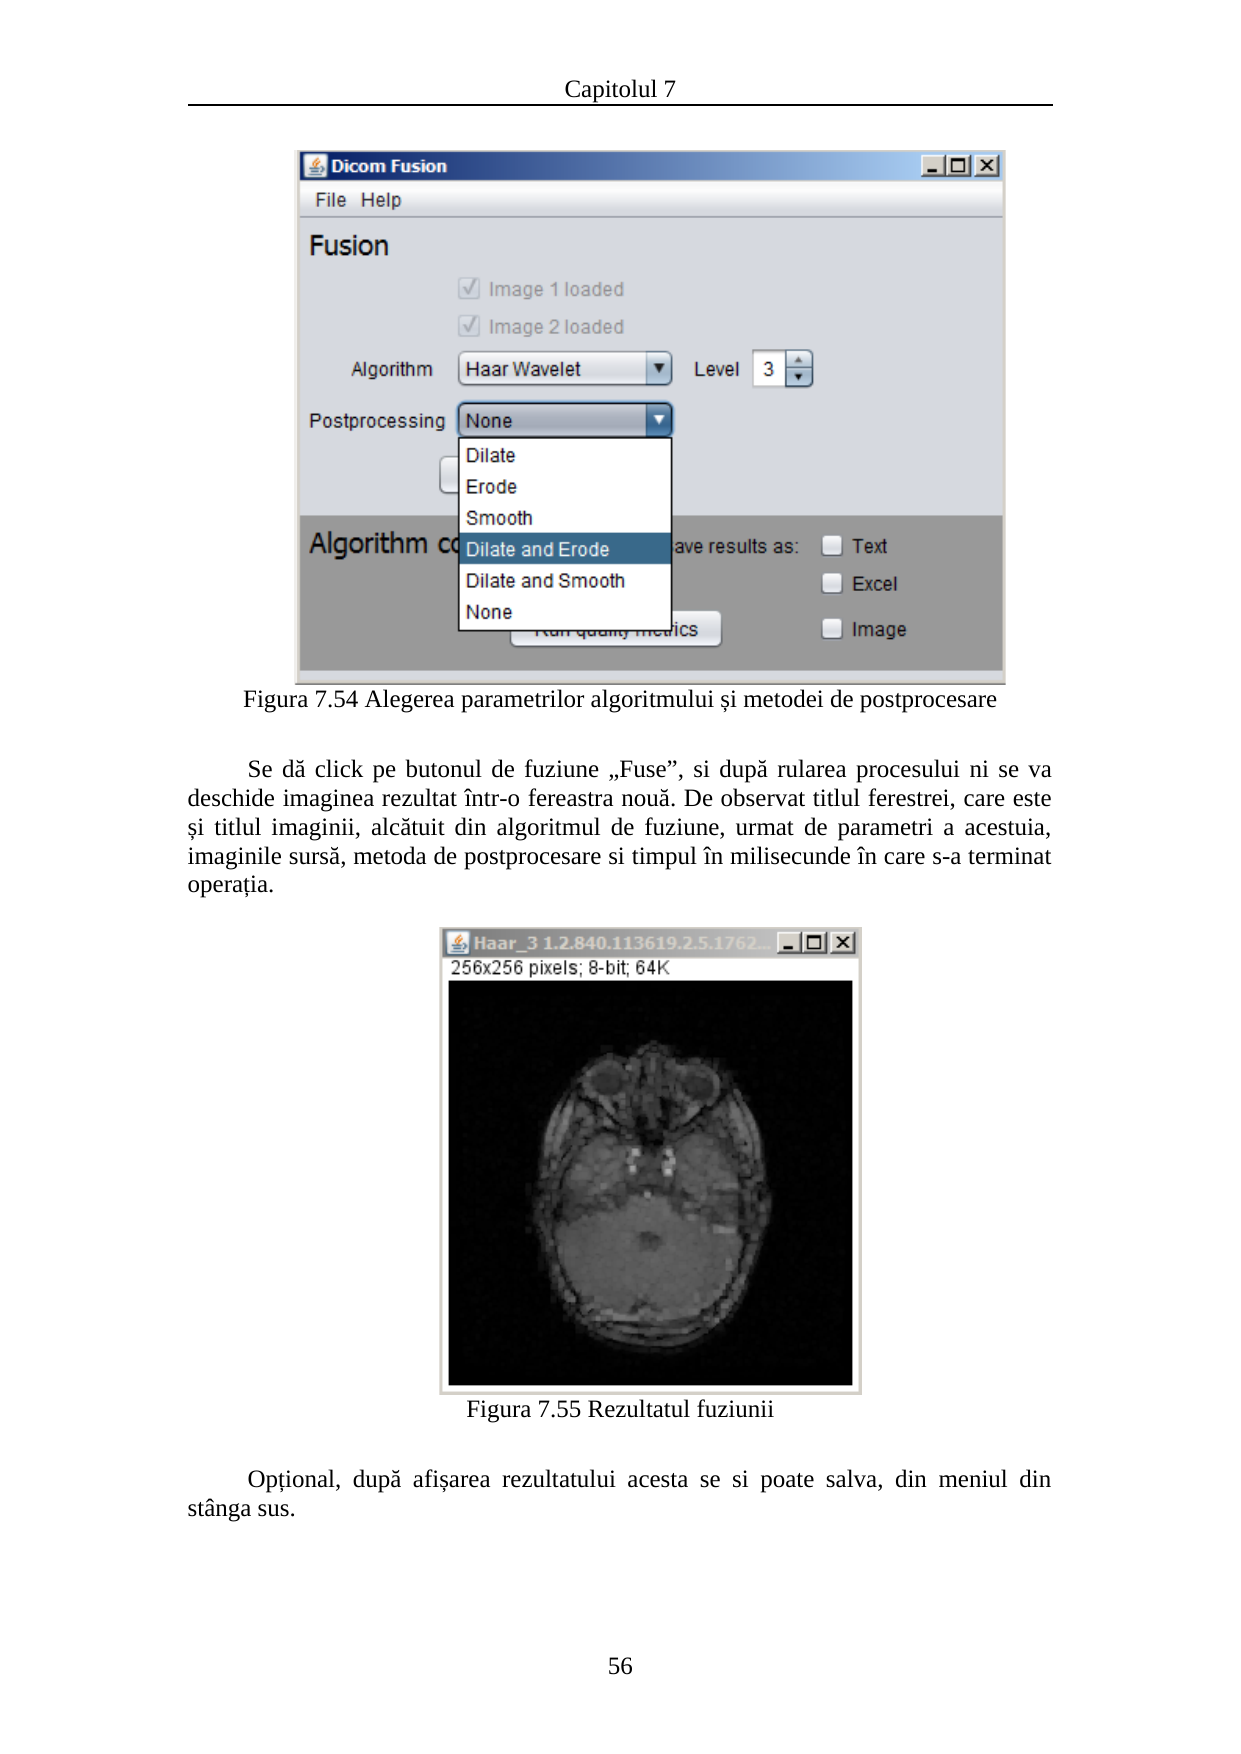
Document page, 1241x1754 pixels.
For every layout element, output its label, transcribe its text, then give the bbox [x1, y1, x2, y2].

text Opțional, după afișarea rezultatului acesta se si poate salva, din meniul din stânga sus. [187, 1464, 1053, 1522]
picture [438, 927, 862, 1395]
text Se dă click pe butonul de fuziune „Fuse”, si după rularea procesului ni se va deschide imaginea rezultat într-o fereastra nouă. De observat titlul ferestrei, care este și titlul imaginii, alcătuit din algoritmul de fuziune, urmat de parametri a acestuia, imaginile sursă, metoda de postprocesare si timpul în milisecunde în care s-a terminat operația. [187, 754, 1053, 898]
picture [294, 150, 1006, 685]
